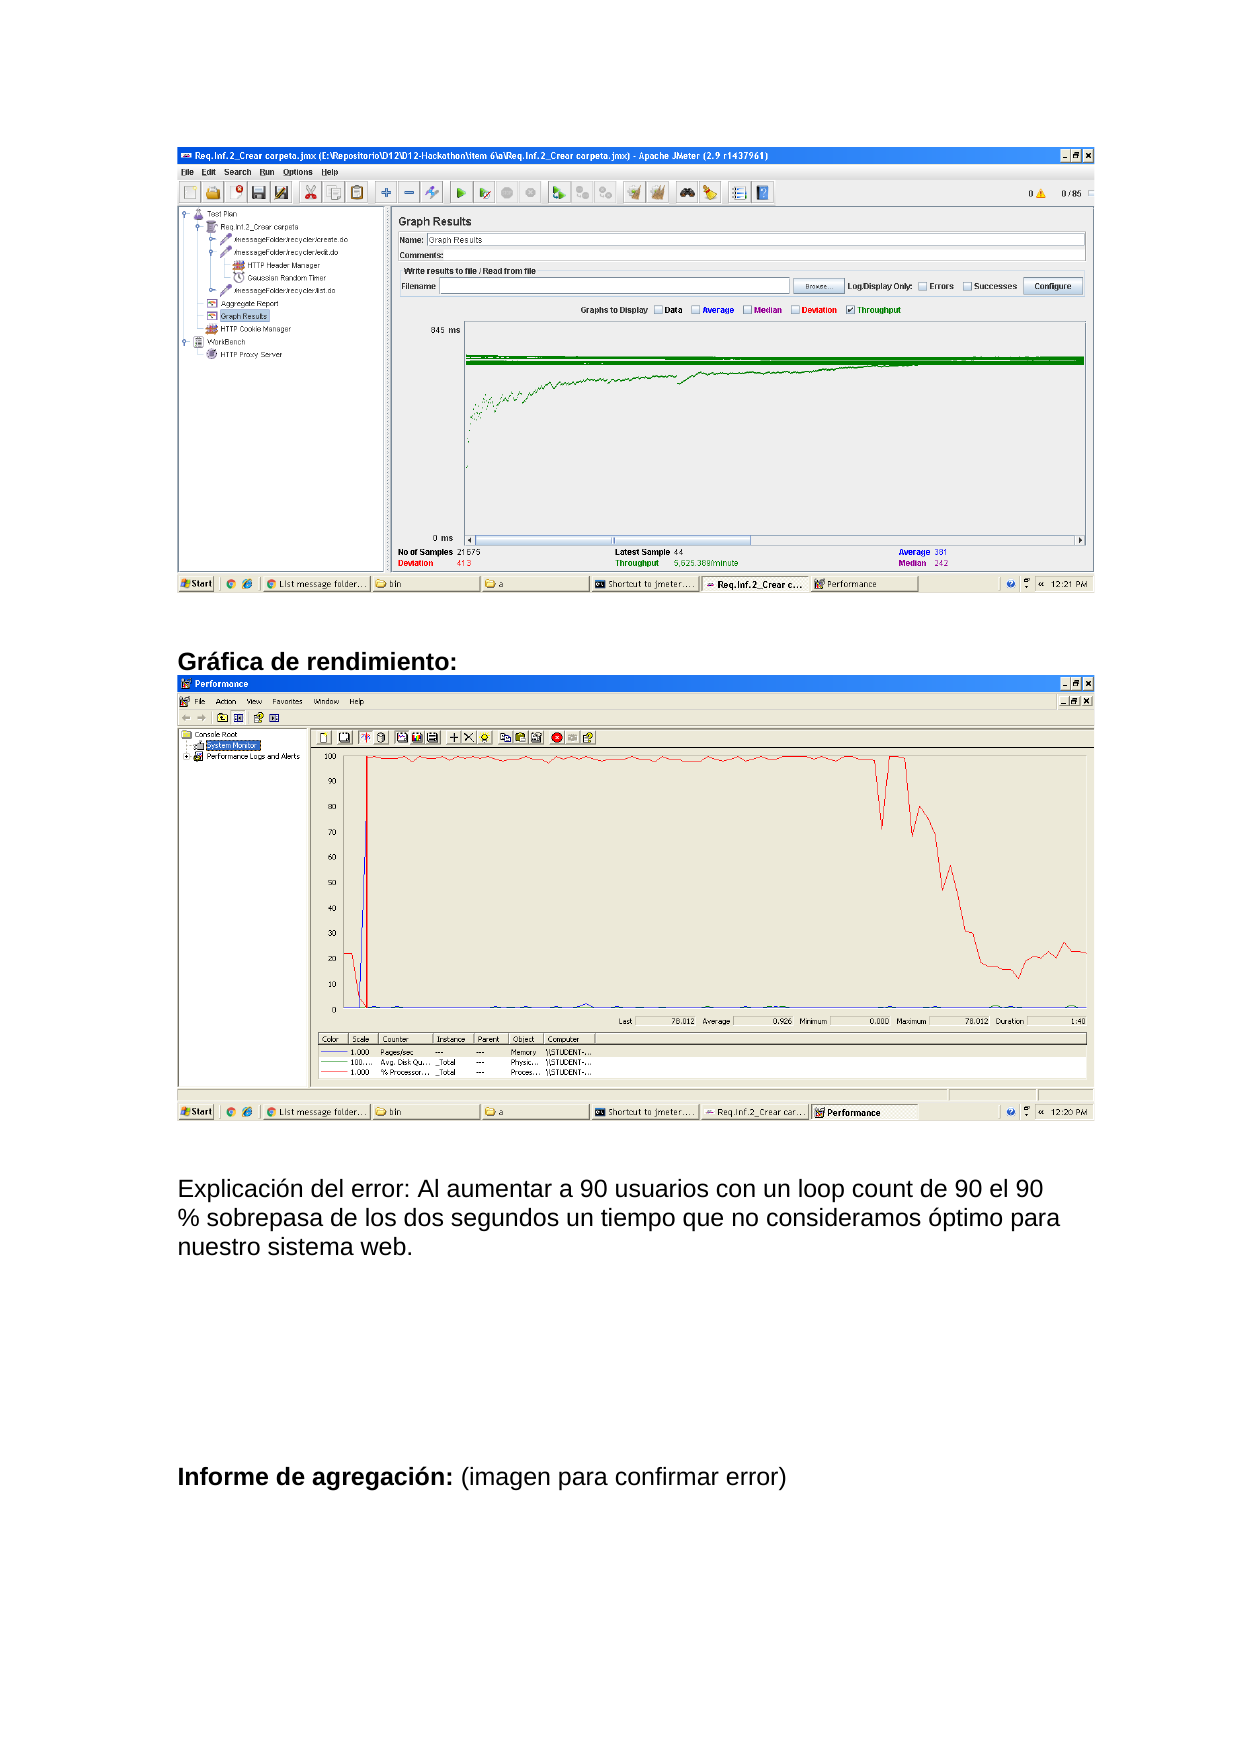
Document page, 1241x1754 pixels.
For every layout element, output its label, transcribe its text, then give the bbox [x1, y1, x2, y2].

picture [177, 675, 1095, 1121]
picture [177, 147, 1095, 593]
text Informe de agregación: (imagen para confirmar error) [177, 1462, 1063, 1491]
text Gráfica de rendimiento: [177, 647, 1063, 675]
text Explicación del error: Al aumentar a 90 usuarios con un loop count de 90 el 90 % sobrepasa de los dos segundos un tiempo que no consideramos óptimo para nuestro sistema web. [177, 1174, 1063, 1261]
